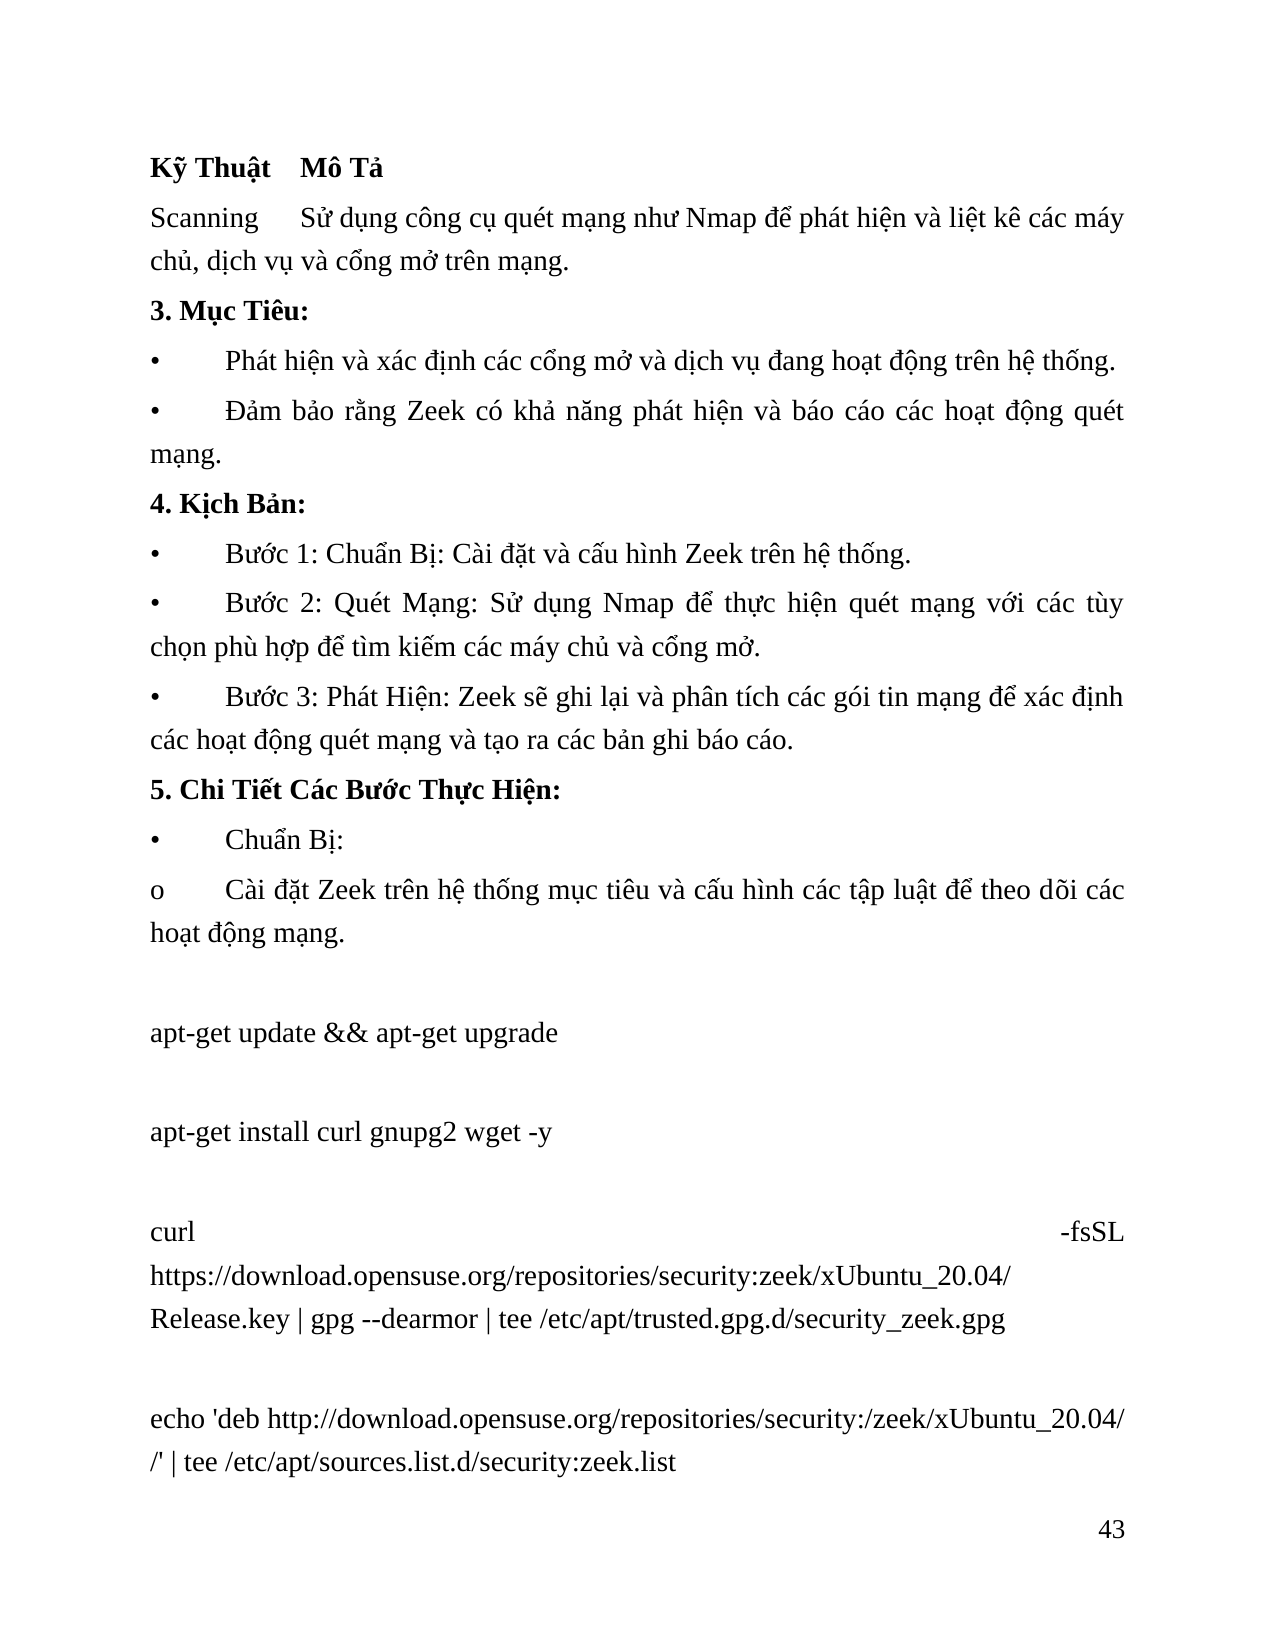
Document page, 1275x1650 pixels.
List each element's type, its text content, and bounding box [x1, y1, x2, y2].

text o Cài đặt Zeek trên hệ thống mục tiêu và cấu hình các tập luật để theo dõi các hoạt động mạng. [150, 872, 1125, 949]
text 4. Kịch Bản: [150, 486, 1125, 519]
text • Bước 1: Chuẩn Bị: Cài đặt và cấu hình Zeek trên hệ thống. [150, 536, 1125, 569]
text Scanning Sử dụng công cụ quét mạng như Nmap để phát hiện và liệt kê các máy chủ, dịch vụ và cổng mở trên mạng. [150, 200, 1125, 277]
text • Đảm bảo rằng Zeek có khả năng phát hiện và báo cáo các hoạt động quét mạng. [150, 393, 1125, 470]
text apt-get install curl gnupg2 wget -y [150, 1114, 1125, 1148]
text echo 'deb http://download.opensuse.org/repositories/security:/zeek/xUbuntu_20.04/ /' | tee /etc/apt/sources.list.d/security:zeek.list [150, 1401, 1125, 1478]
text 5. Chi Tiết Các Bước Thực Hiện: [150, 772, 1125, 806]
text apt-get update && apt-get upgrade [150, 1015, 1125, 1048]
text Kỹ Thuật Mô Tả [150, 150, 1125, 183]
text • Chuẩn Bị: [150, 822, 1125, 856]
text • Bước 3: Phát Hiện: Zeek sẽ ghi lại và phân tích các gói tin mạng để xác định các hoạt động quét mạng và tạo ra các bản ghi báo cáo. [150, 679, 1125, 756]
text 3. Mục Tiêu: [150, 293, 1125, 327]
text • Phát hiện và xác định các cổng mở và dịch vụ đang hoạt động trên hệ thống. [150, 343, 1125, 376]
text • Bước 2: Quét Mạng: Sử dụng Nmap để thực hiện quét mạng với các tùy chọn phù hợp để tìm kiếm các máy chủ và cổng mở. [150, 586, 1125, 663]
text curl -fsSL https://download.opensuse.org/repositories/security:zeek/xUbuntu_20.04/Release.key | gpg --dearmor | tee /etc/apt/trusted.gpg.d/security_zeek.gpg [150, 1214, 1125, 1335]
